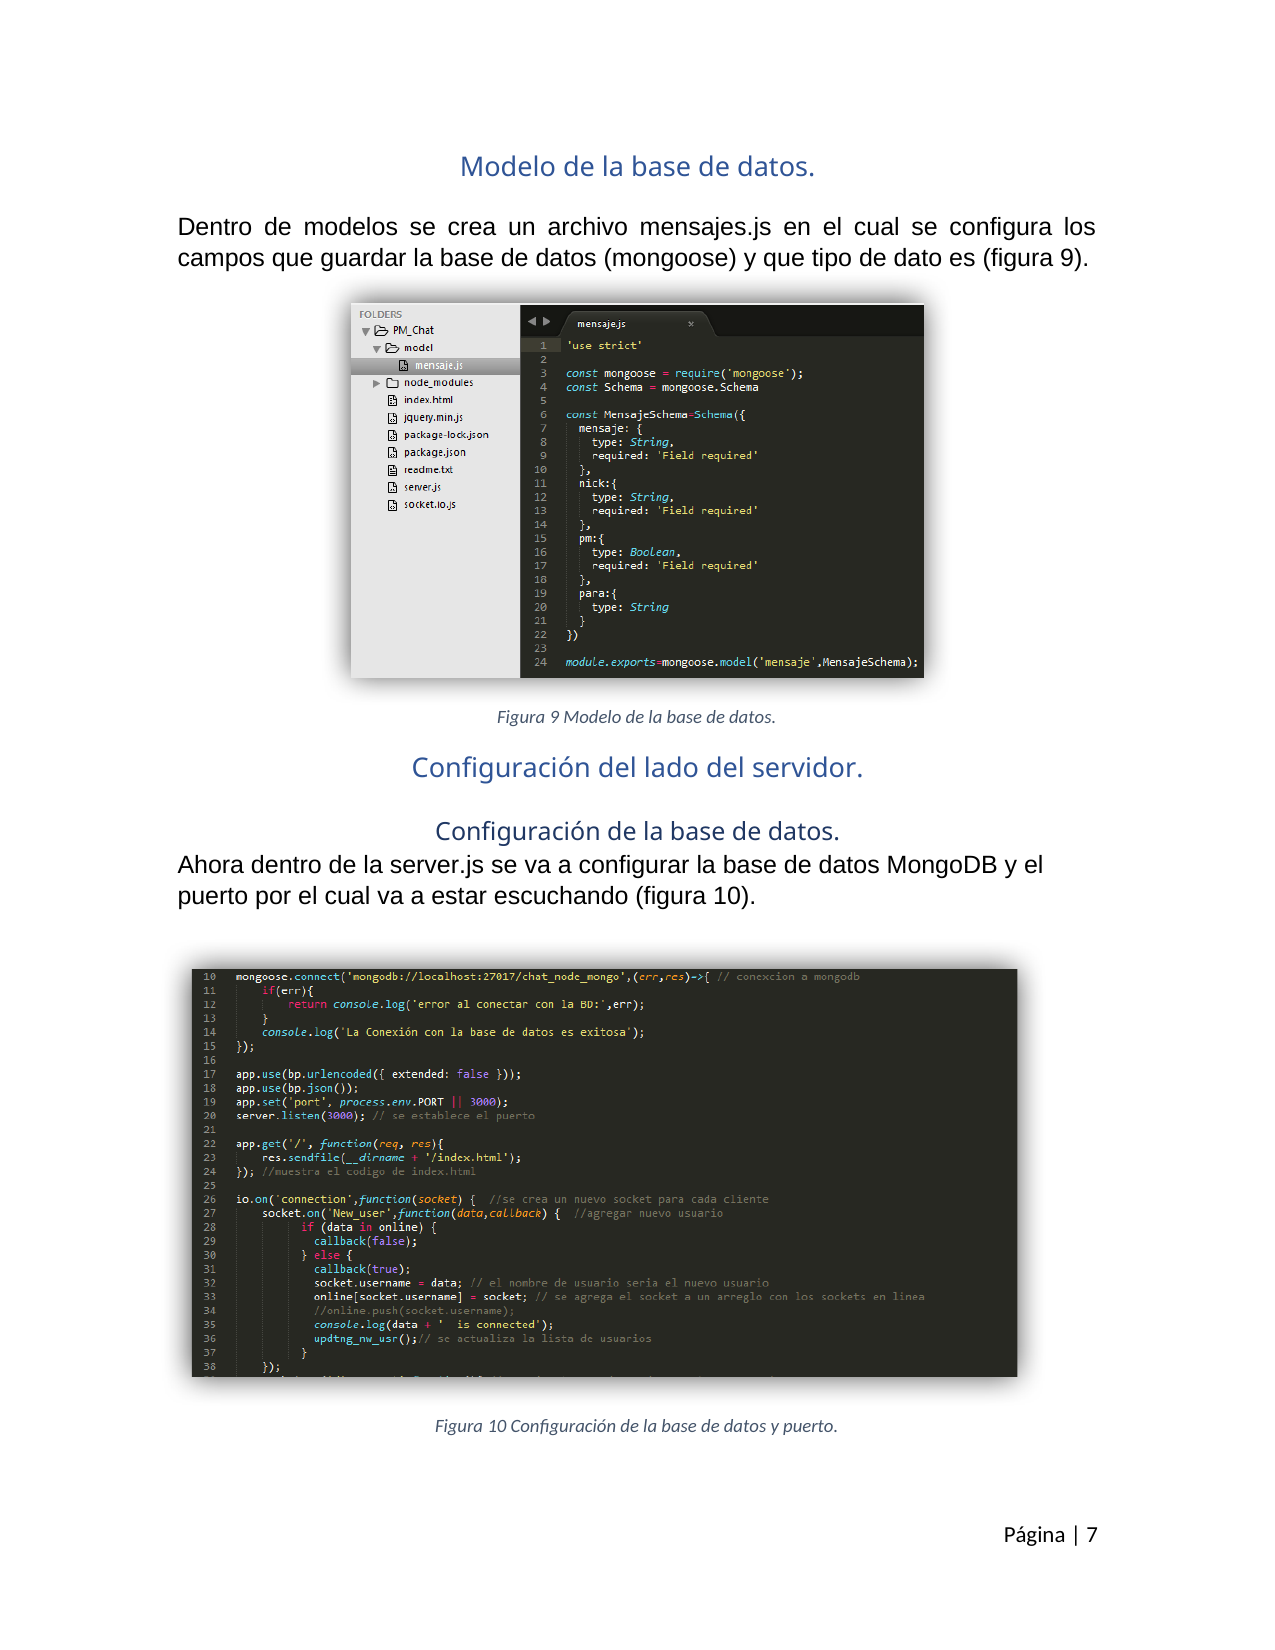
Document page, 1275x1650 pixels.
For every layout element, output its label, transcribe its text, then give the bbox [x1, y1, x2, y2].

subtitle Modelo de la base de datos. [177, 148, 1098, 184]
text Figura Modelo de la base de datos. [177, 705, 1098, 728]
text Dentro de modelos se crea un archivo mensajes.js en el cual se configura los campos que guardar la base de datos (mongoose) y que tipo de dato es (figura 9). [177, 212, 1098, 272]
picture [351, 303, 924, 678]
picture [191, 969, 1018, 1377]
text Ahora dentro de la server.js se va a configurar la base de datos MongoDB y el puerto por el cual va a estar escuchando (figura 10). [177, 850, 1098, 910]
subtitle Configuración del lado del servidor. [177, 748, 1098, 785]
subtitle Configuración de la base de datos. [177, 813, 1098, 847]
text Figura Configuración de la base de datos y puerto. [177, 1414, 1098, 1437]
